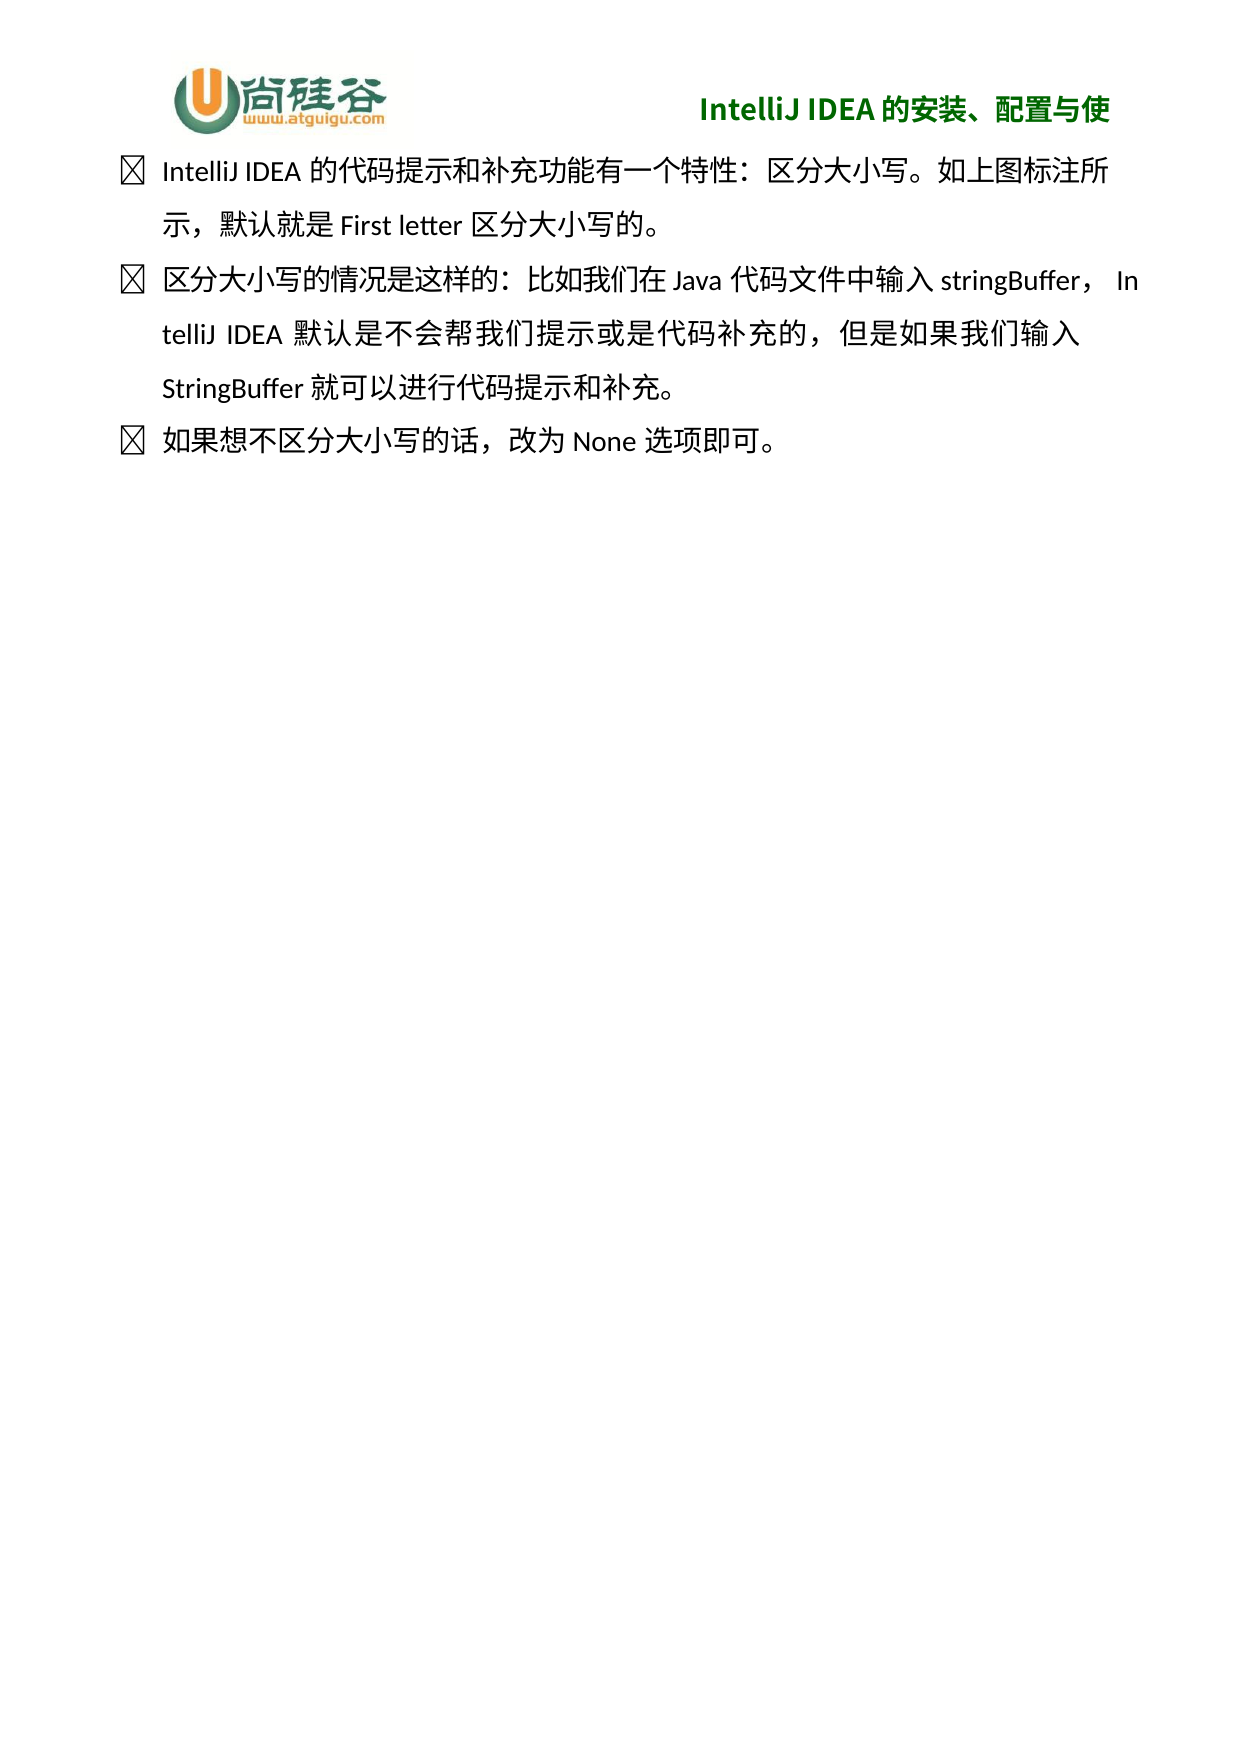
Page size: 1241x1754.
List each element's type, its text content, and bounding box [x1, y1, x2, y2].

text StringBuffer 就可以进行代码提示和补充。 [162, 364, 1213, 407]
picture [170, 50, 414, 148]
list 如果想不区分大小写的话，改为 None 选项即可。 [118, 417, 1213, 459]
list 区分大小写的情况是这样的：比如我们在 Java 代码文件中输入 stringBuffer， IntelliJ IDEA 默认是不会帮我们提示或是代码补充的，但是如果我们输入 [118, 256, 1143, 352]
list IntelliJ IDEA 的代码提示和补充功能有一个特性：区分大小写。如上图标注所示，默认就是 First letter 区分大小写的。 [118, 148, 1128, 244]
